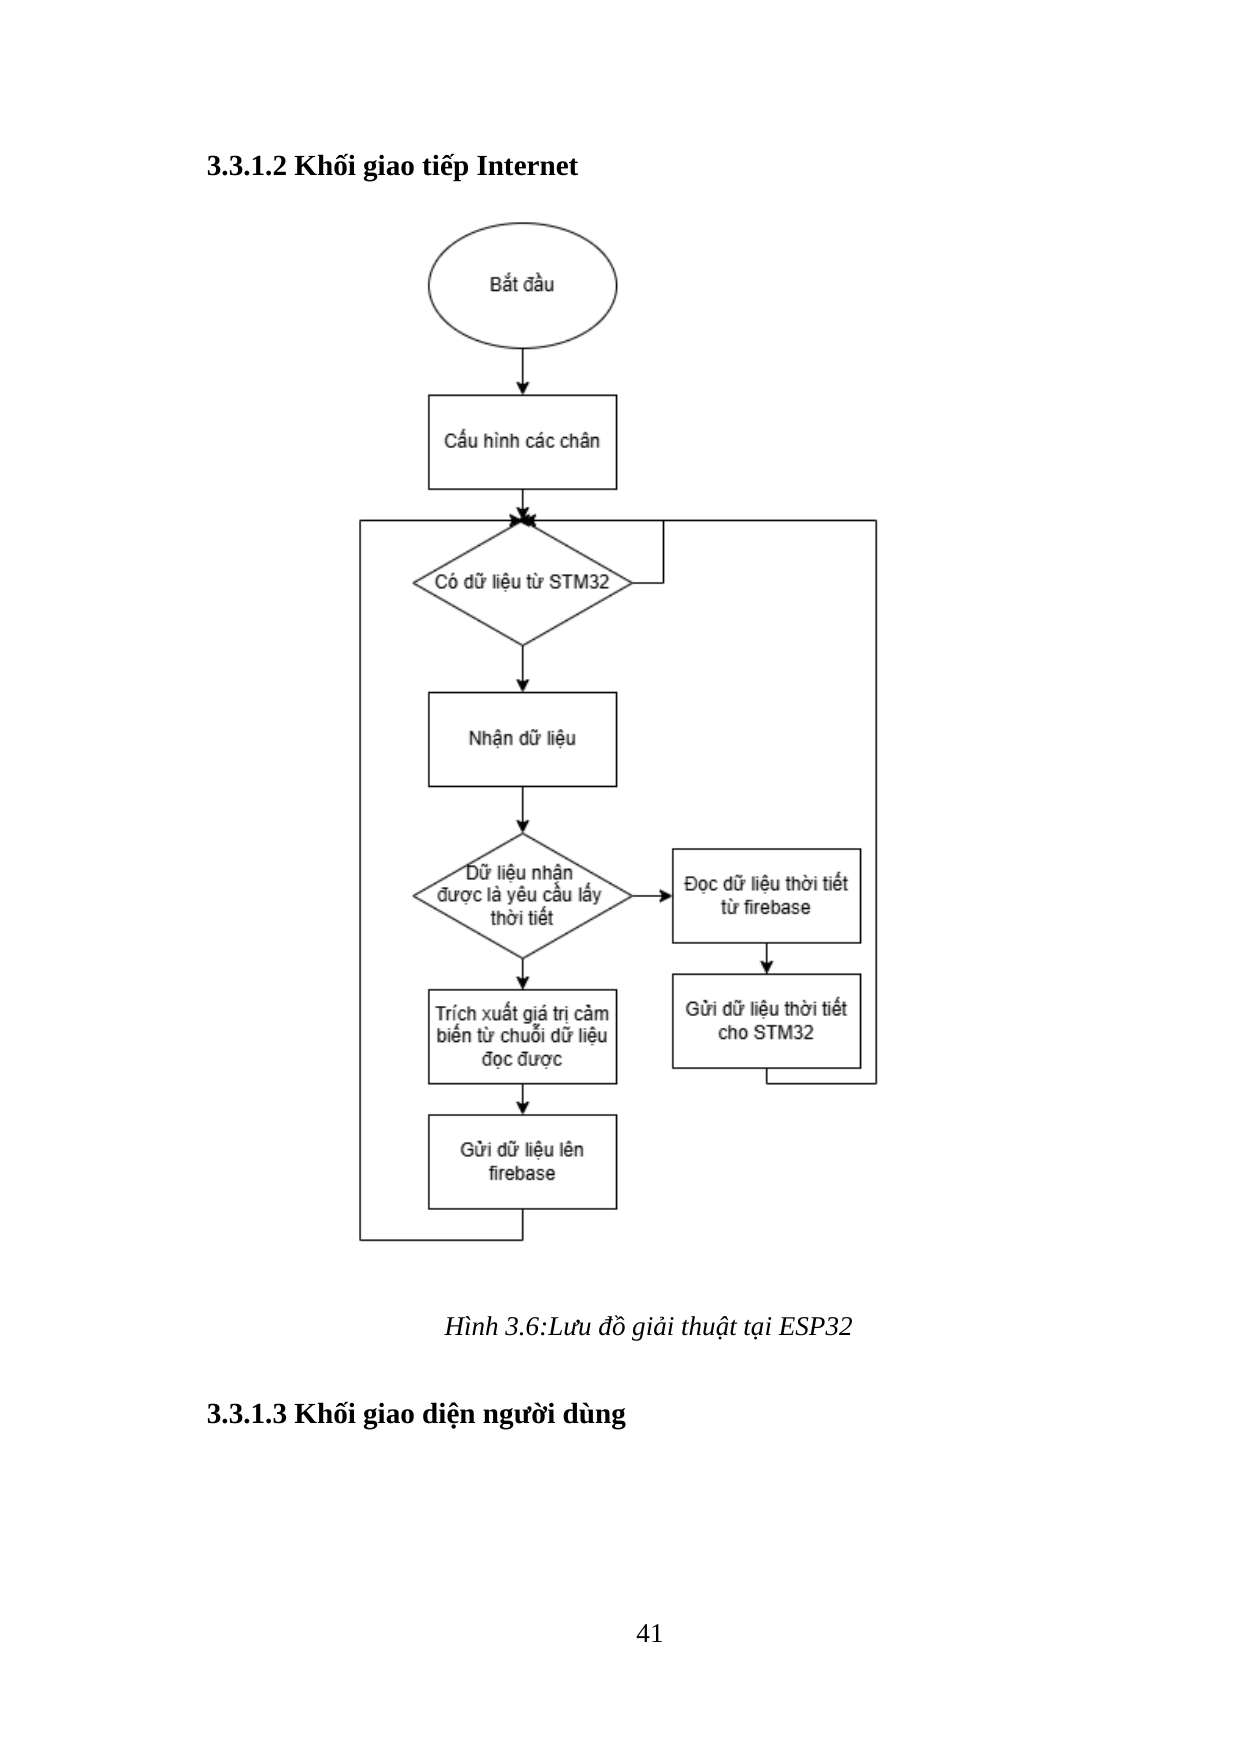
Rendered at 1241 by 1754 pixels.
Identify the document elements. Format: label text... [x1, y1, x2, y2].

text 3.3.1.2 Khối giao tiếp Internet [207, 148, 1093, 181]
picture [333, 207, 907, 1271]
text 3.3.1.3 Khối giao diện người dùng [207, 1396, 1093, 1430]
